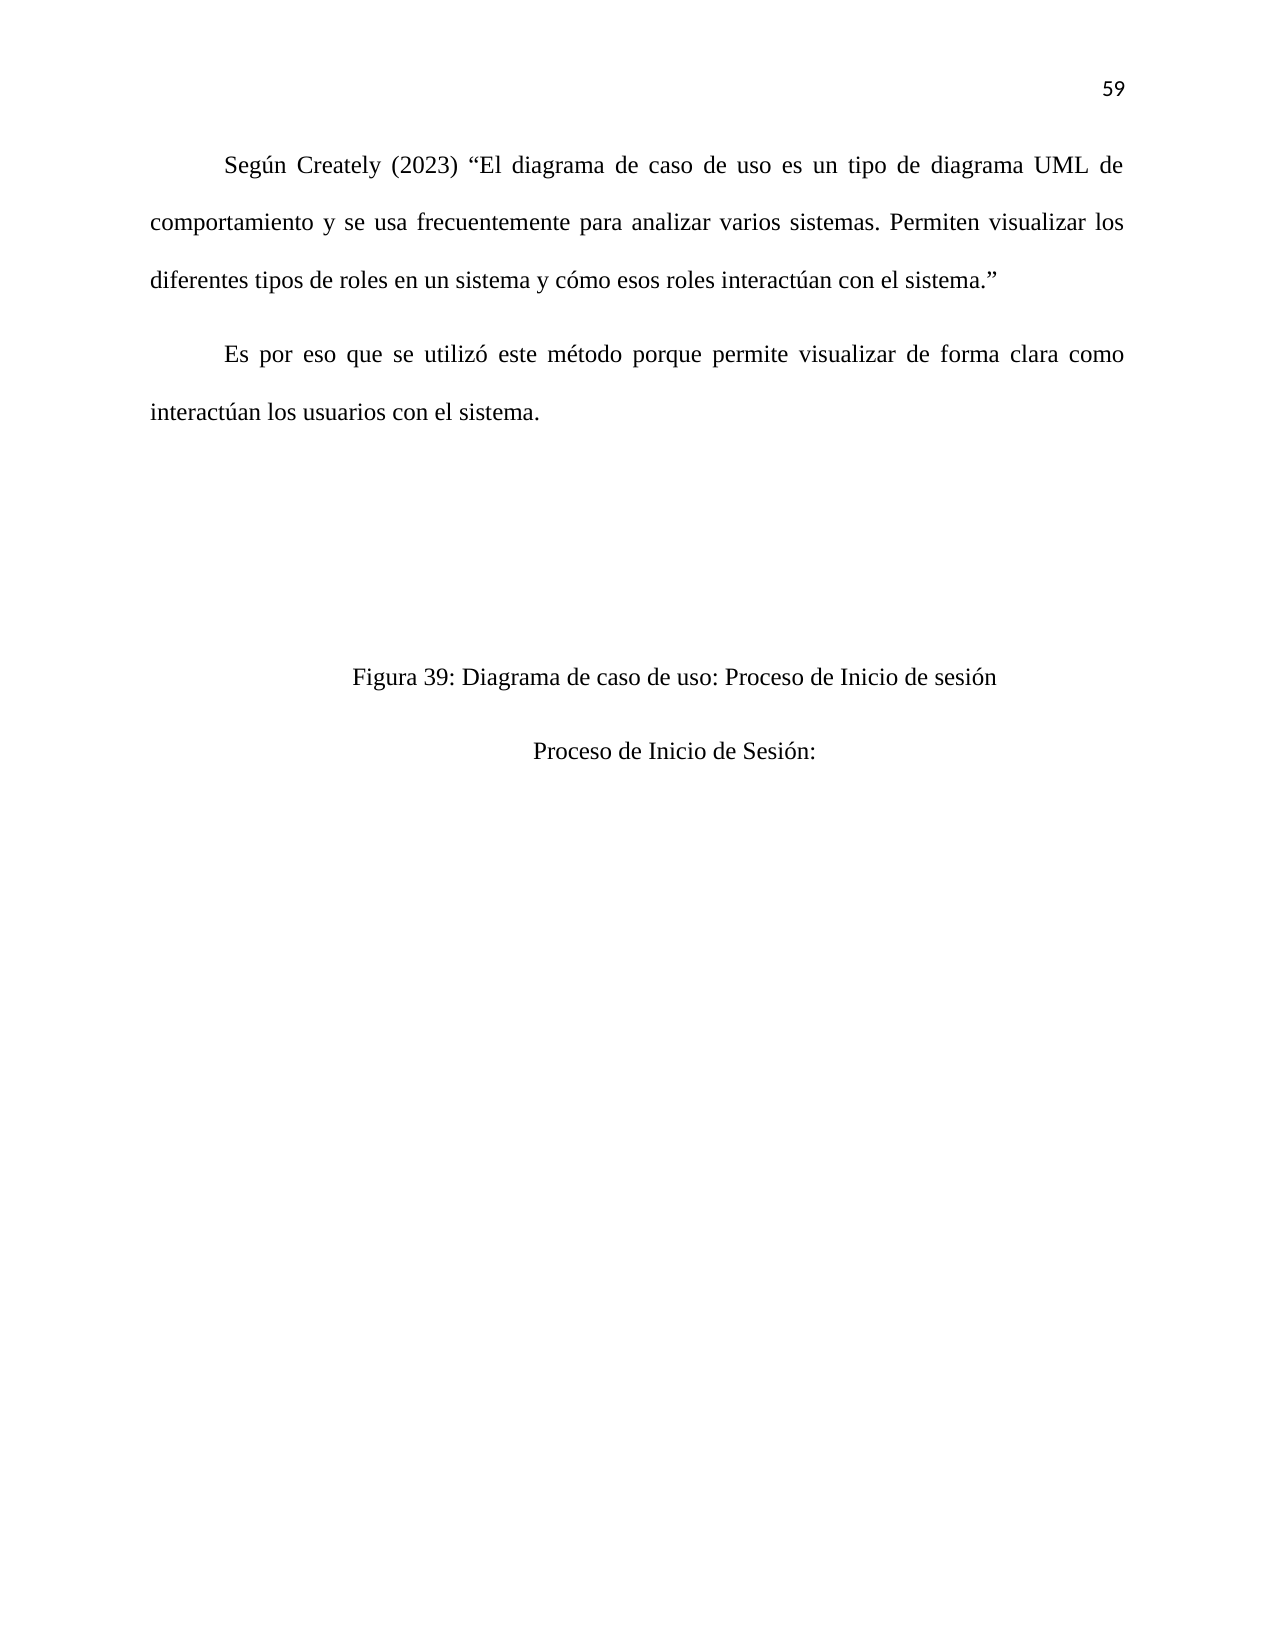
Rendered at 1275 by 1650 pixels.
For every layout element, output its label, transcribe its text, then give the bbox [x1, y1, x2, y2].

text Proceso de Inicio de Sesión: [150, 736, 1125, 764]
text Según Creately (2023) “El diagrama de caso de uso es un tipo de diagrama UML de comportamiento y se usa frecuentemente para analizar varios sistemas. Permiten visualizar los diferentes tipos de roles en un sistema y cómo esos roles interactúan con el sistema.” [150, 150, 1125, 294]
text Es por eso que se utilizó este método porque permite visualizar de forma clara como interactúan los usuarios con el sistema. [150, 339, 1125, 425]
text Figura 39: Diagrama de caso de uso: Proceso de Inicio de sesión [150, 662, 1125, 690]
